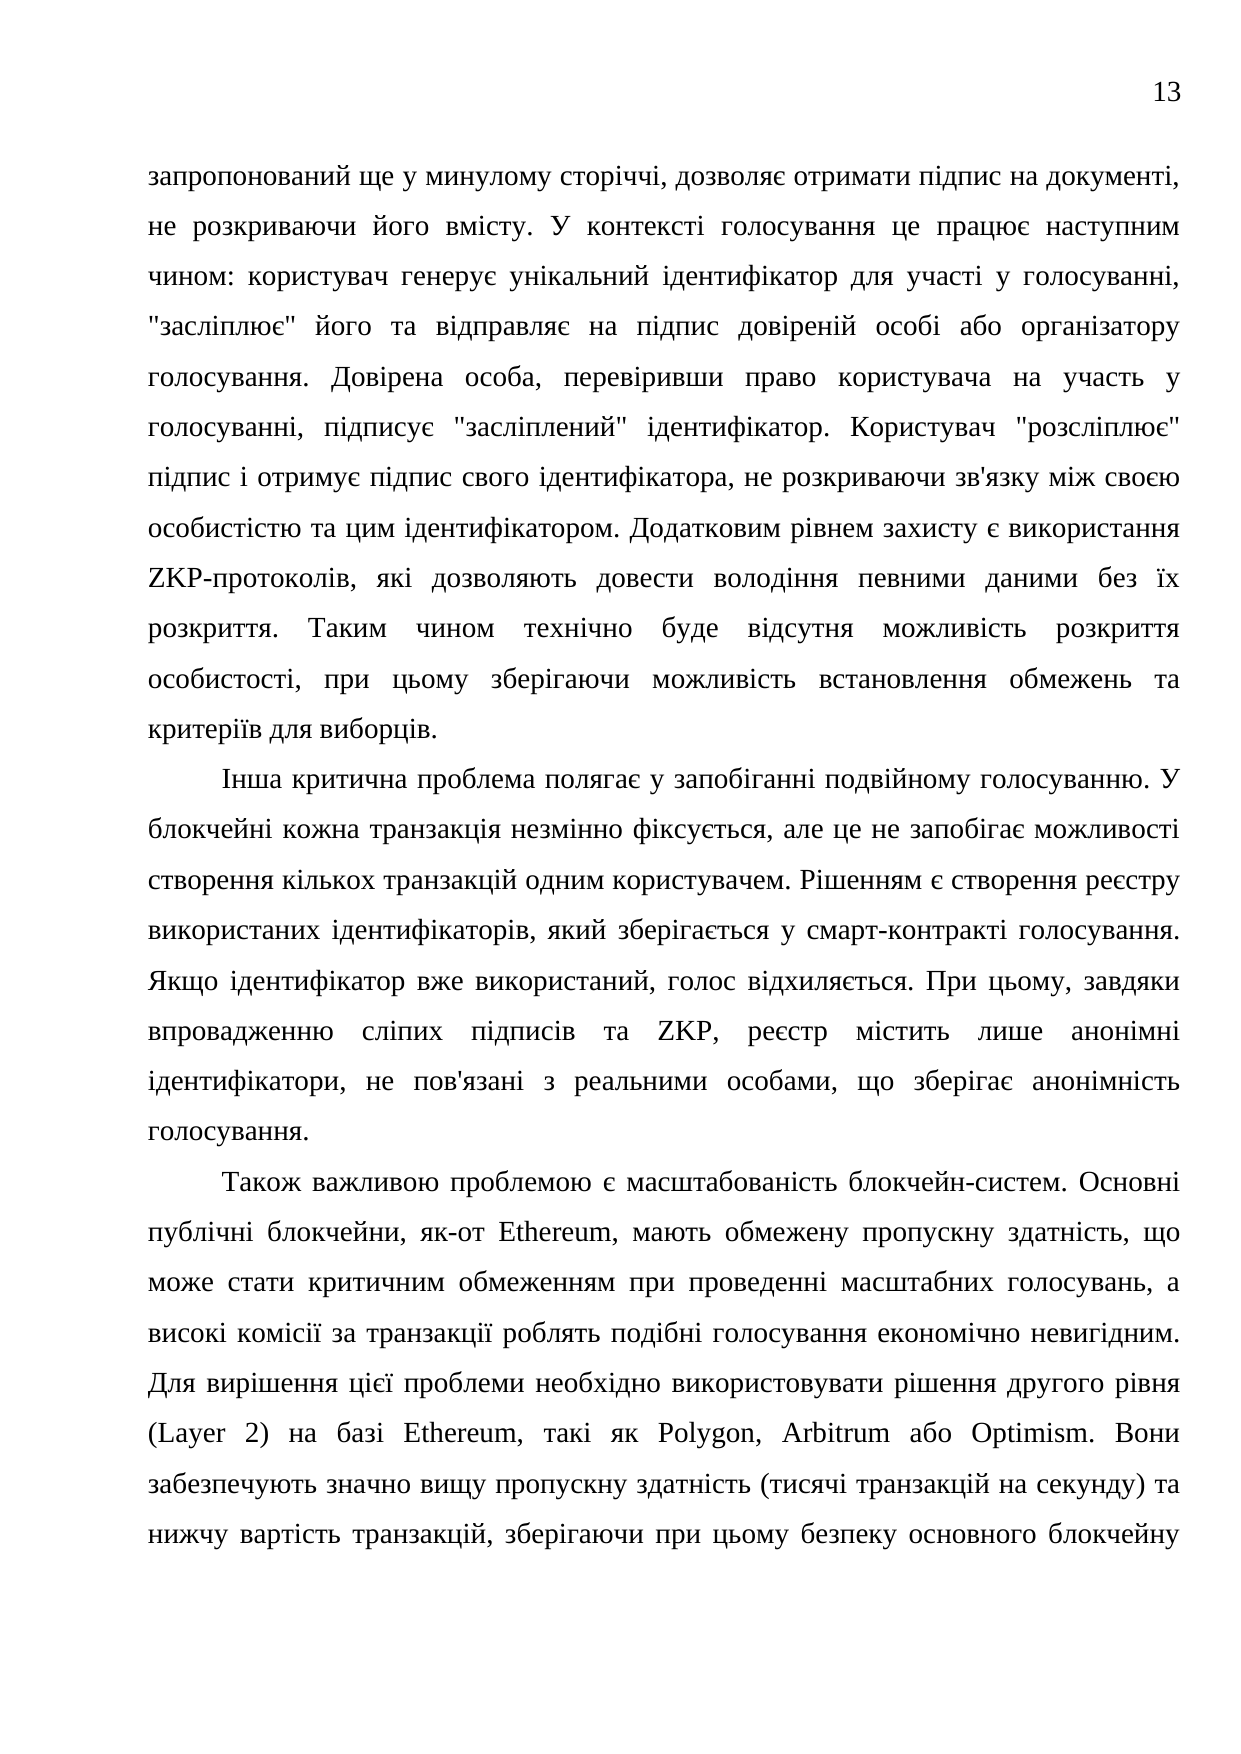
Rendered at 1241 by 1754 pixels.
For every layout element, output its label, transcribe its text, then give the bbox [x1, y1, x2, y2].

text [148, 158, 1181, 744]
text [148, 1164, 1181, 1549]
text Інша критична проблема полягає у запобіганні подвійному голосуванню. У блокчейні кожна транзакція незмінно фіксується, але це не запобігає можливості створення кількох транзакцій одним користувачем. Рішенням є створення реєстру використаних ідентифікаторів, який зберігається у смарт-контракті голосування. Якщо ідентифікатор вже використаний, голос відхиляється. При цьому, завдяки впровадженню сліпих підписів та ZKP, реєстр містить лише анонімні ідентифікатори, не пов'язані з реальними особами, що зберігає анонімність голосування. [148, 761, 1181, 1147]
